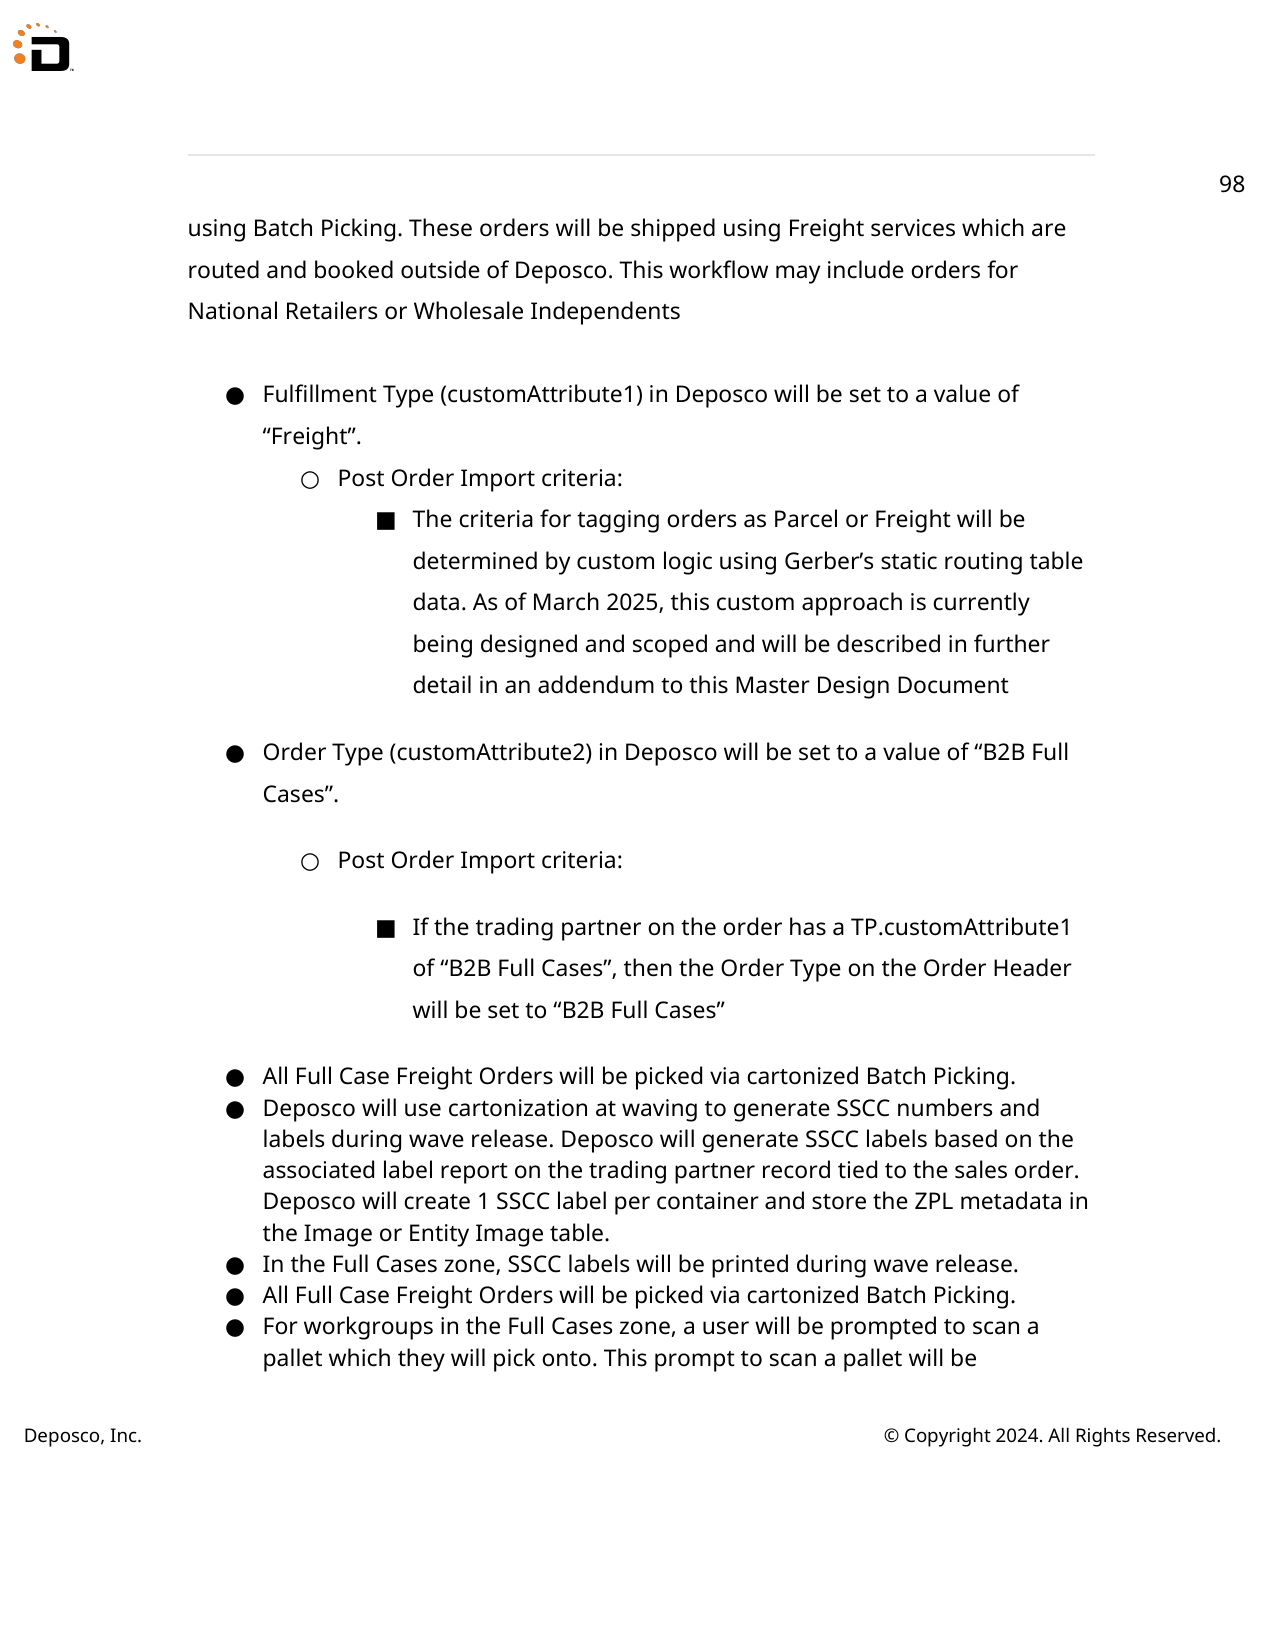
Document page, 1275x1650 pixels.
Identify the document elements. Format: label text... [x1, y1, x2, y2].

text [187, 212, 1095, 327]
picture [13, 23, 74, 71]
list Deposco will use cartonization at waving to generate SSCC numbers and labels during wave release. Deposco will generate SSCC labels based on the associated label report on the trading partner record tied to the sales order. Deposco will create 1 SSCC label per container and store the ZPL metadata in the Image or Entity Image table. [225, 1092, 1095, 1248]
list If the trading partner on the order has a TP.customAttribute1 of “B2B Full Cases”, then the Order Type on the Order Header will be set to “B2B Full Cases” [375, 911, 1095, 1025]
list All Full Case Freight Orders will be picked via cartonized Batch Picking. [225, 1060, 1095, 1092]
list Post Order Import criteria: [300, 844, 1095, 875]
list The criteria for tagging orders as Parcel or Freight will be determined by custom logic using Gerber’s static routing table data. As of March 2025, this custom approach is currently being designed and scoped and will be described in further detail in an addendum to this Master Design Document [375, 503, 1095, 701]
list In the Full Cases zone, SSCC labels will be printed during wave release. [225, 1248, 1095, 1279]
list Order Type (customAttribute2) in Deposco will be set to a value of “B2B Full Cases”. [225, 736, 1095, 809]
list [225, 1310, 1095, 1373]
list Fulfillment Type (customAttribute1) in Deposco will be set to a value of “Freight”. [225, 378, 1095, 451]
list Post Order Import criteria: [300, 462, 1095, 493]
list All Full Case Freight Orders will be picked via cartonized Batch Picking. [225, 1279, 1095, 1310]
